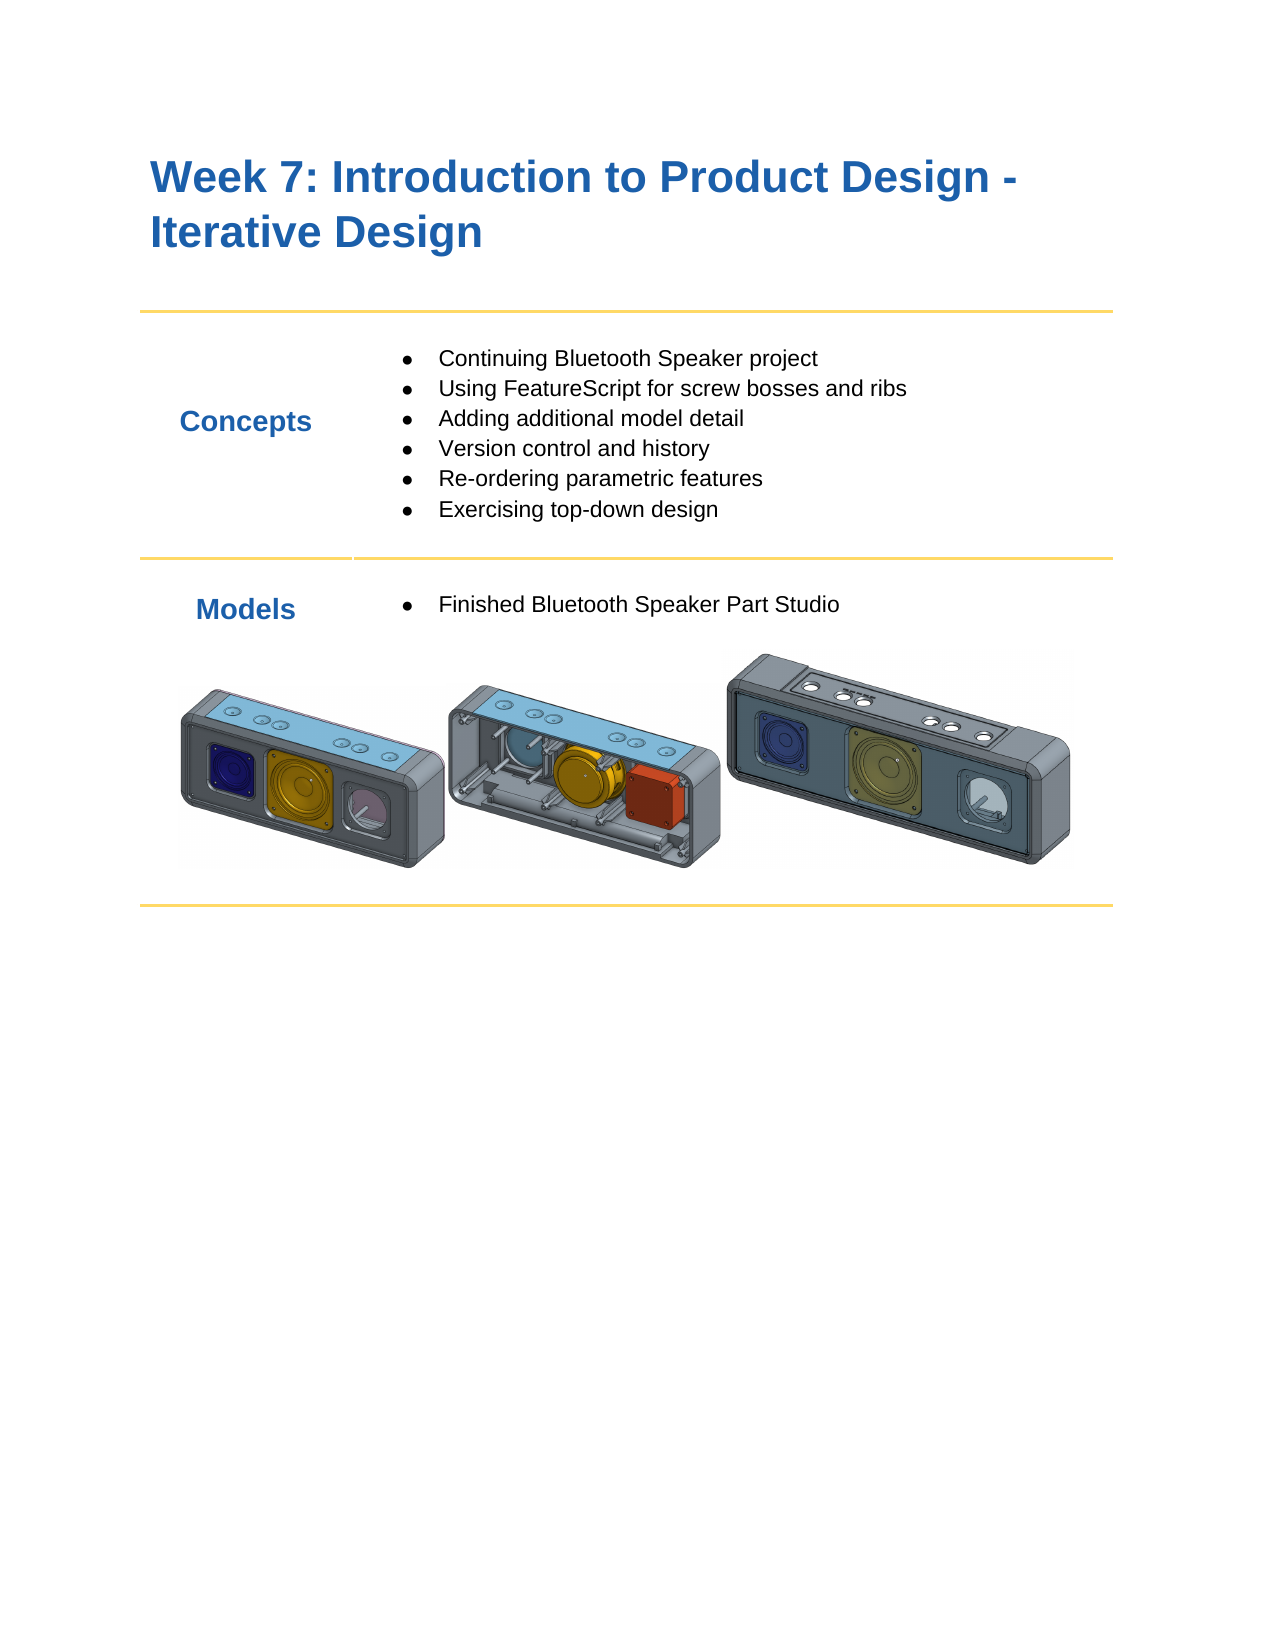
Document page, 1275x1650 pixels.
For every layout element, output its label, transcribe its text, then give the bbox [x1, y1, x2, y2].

table_header Concepts [140, 313, 352, 557]
table_header Continuing Bluetooth Speaker project Using FeatureScript for screw bosses and ribs Adding additional model detail Version control and history Re-ordering parametric features Exercising top-down design [354, 313, 1113, 557]
picture [178, 649, 1074, 869]
subtitle Week 7: Introduction to Product Design - Iterative Design [150, 150, 1125, 257]
table_cell Models [140, 560, 352, 636]
table_cell [140, 639, 1113, 904]
table_cell Finished Bluetooth Speaker Part Studio [354, 560, 1113, 636]
